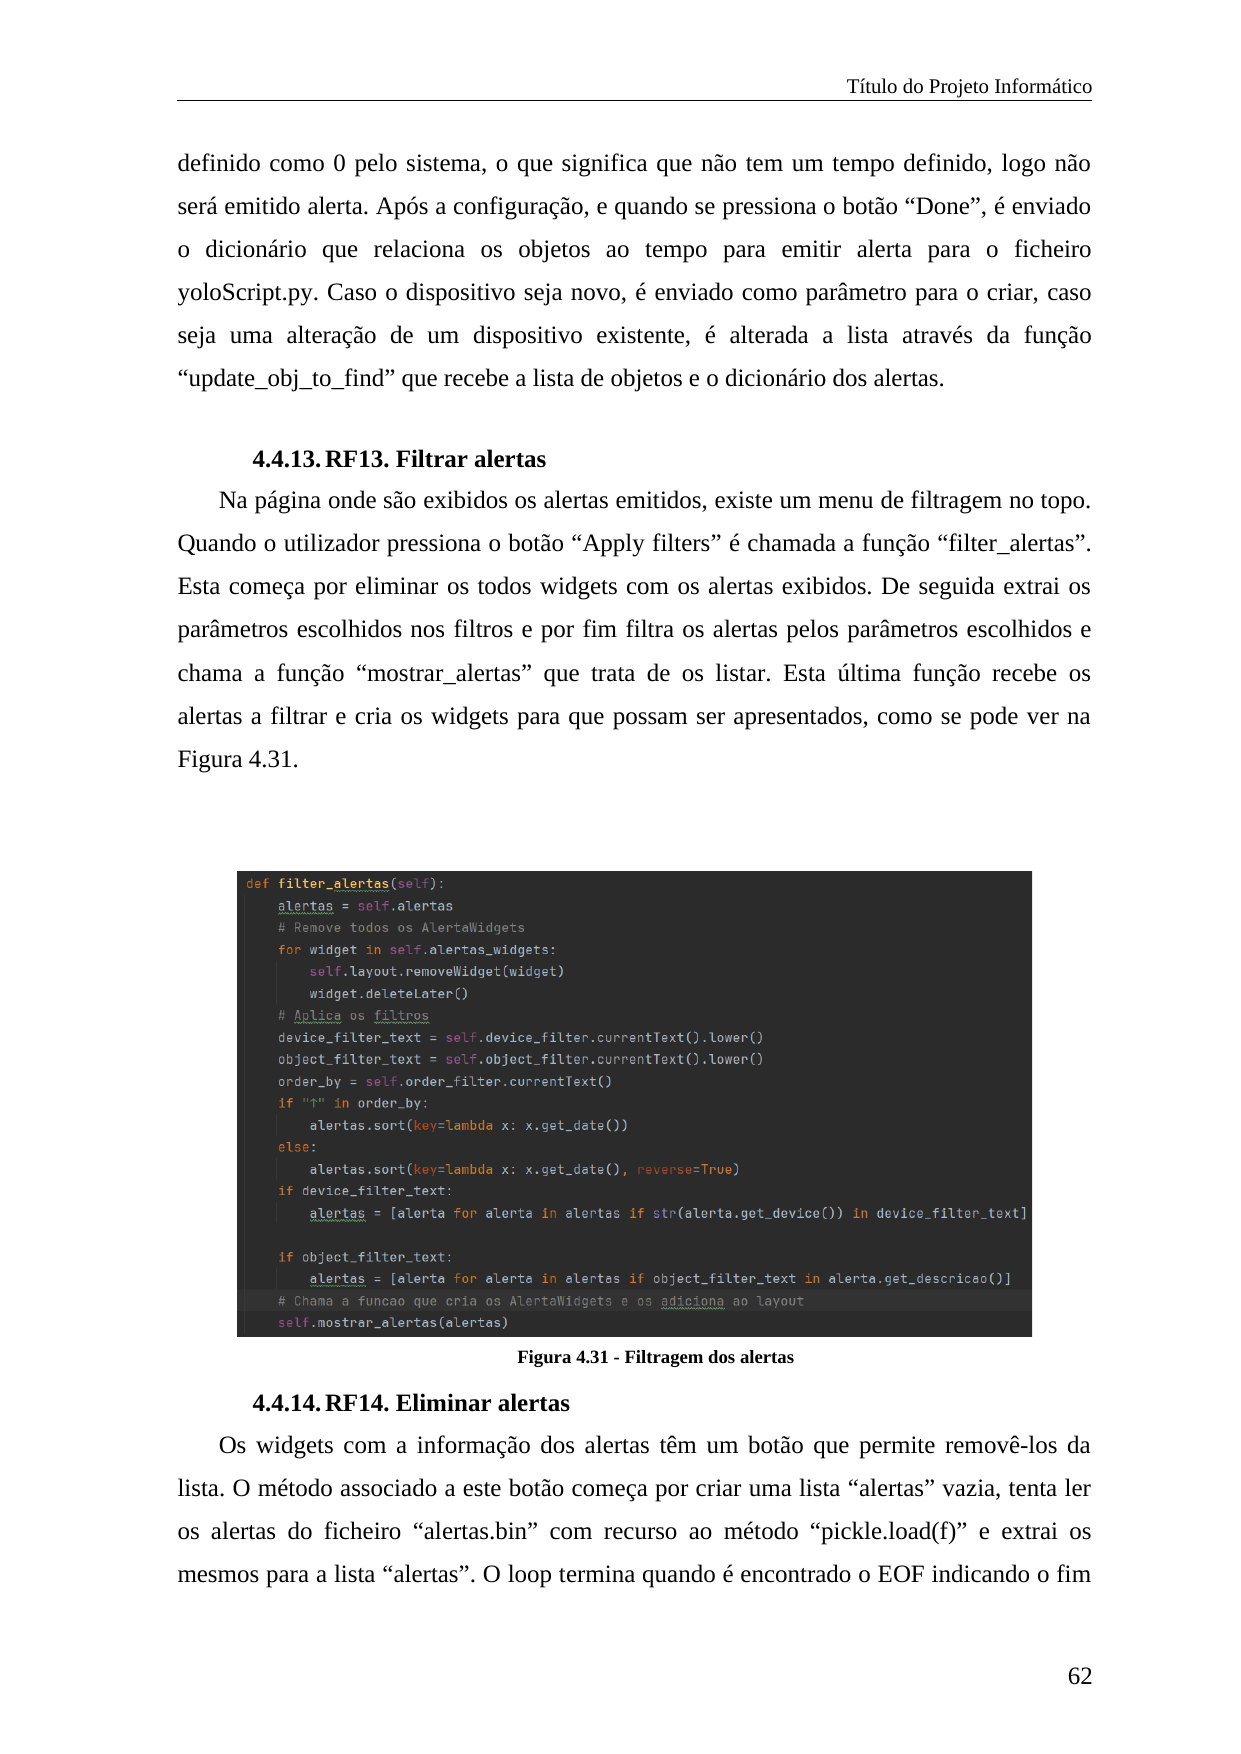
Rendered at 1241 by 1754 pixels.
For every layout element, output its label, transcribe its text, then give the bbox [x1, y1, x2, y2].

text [177, 148, 1092, 392]
picture [237, 871, 1033, 1337]
subtitle RF13. Filtrar alertas [252, 444, 1092, 473]
subtitle RF14. Eliminar alertas [252, 1368, 1092, 1417]
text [177, 1430, 1092, 1588]
